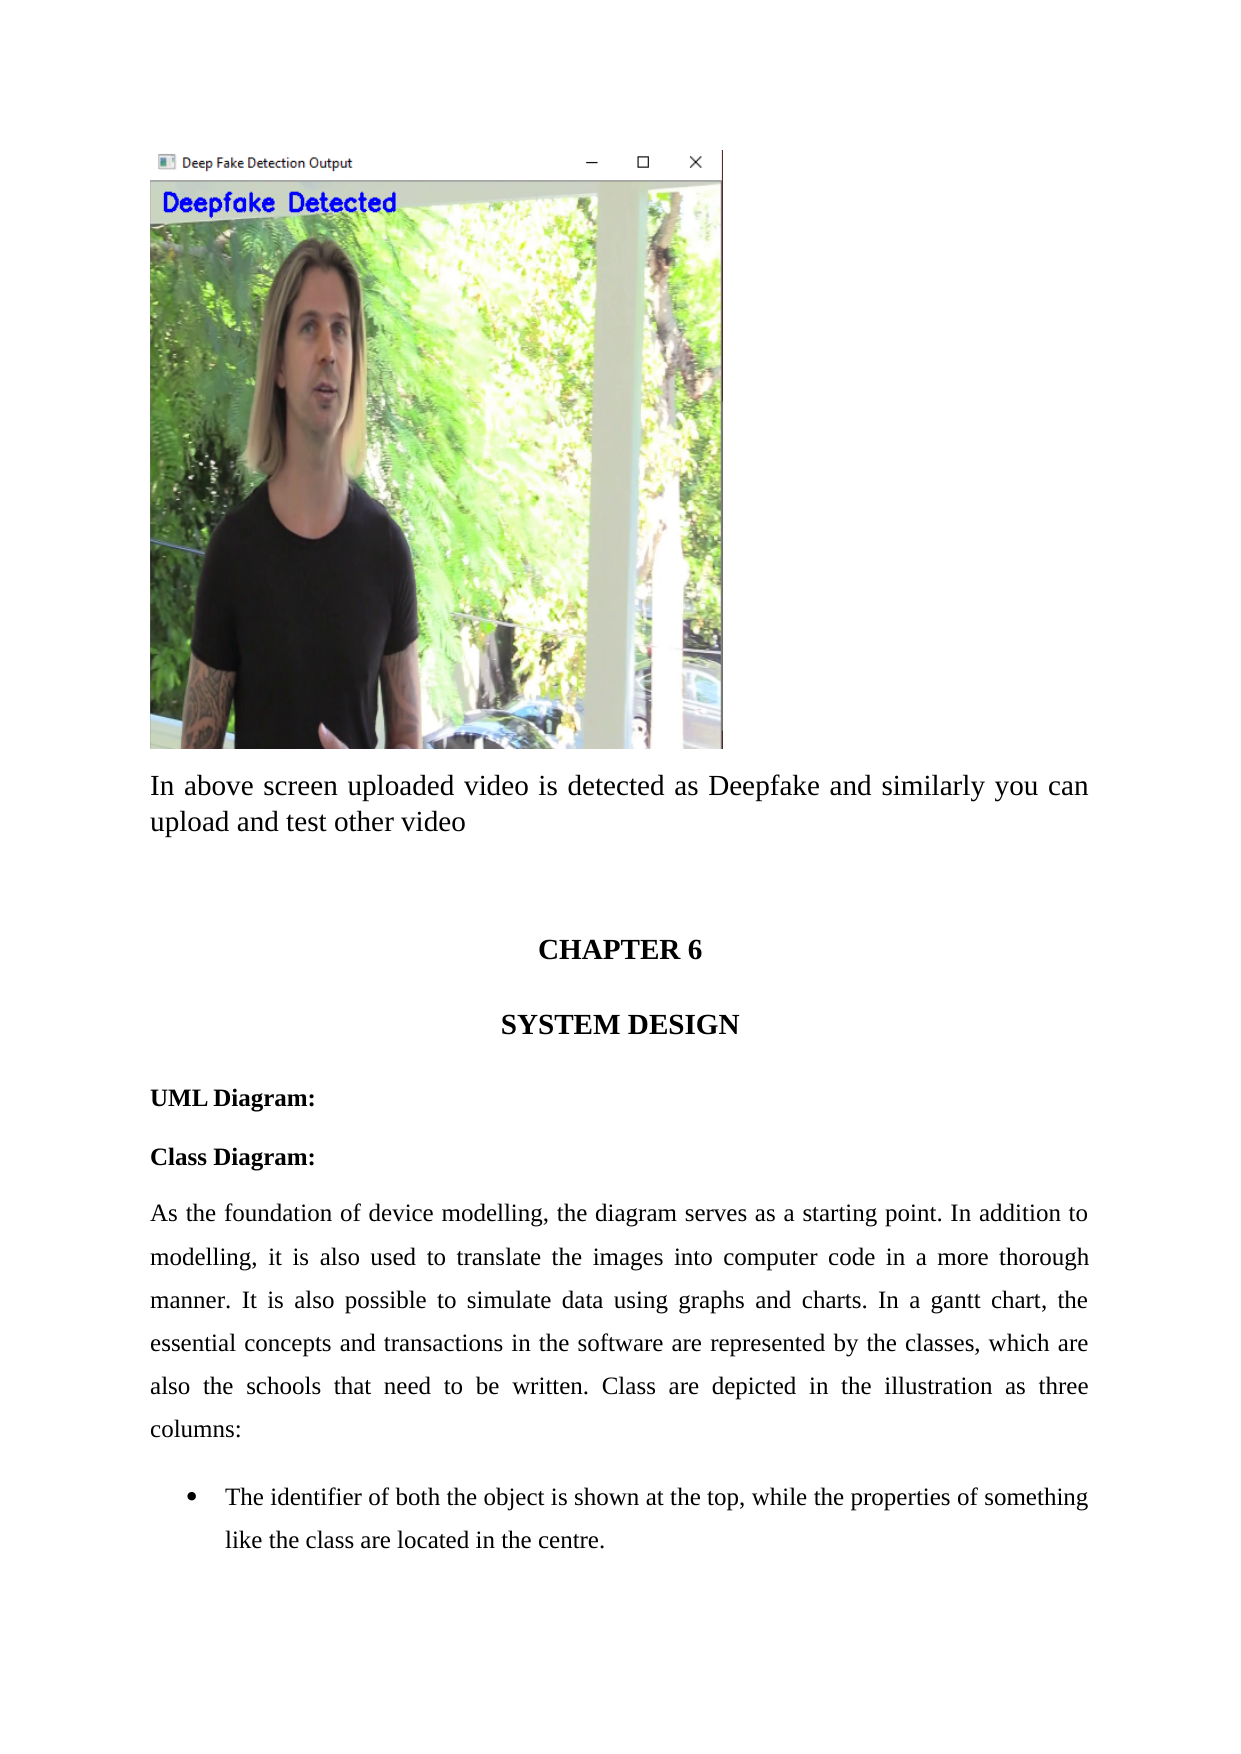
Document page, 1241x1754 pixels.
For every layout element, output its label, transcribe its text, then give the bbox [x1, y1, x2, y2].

text CHAPTER 6 [150, 932, 1090, 966]
text In above screen uploaded video is detected as Deepfake and similarly you can upload and test other video [150, 768, 1090, 837]
list The identifier of both the object is shown at the top, while the properties of something like the class are located in the centre. [187, 1482, 1090, 1554]
picture [150, 150, 723, 749]
text As the foundation of device modelling, the diagram serves as a starting point. In addition to modelling, it is also used to translate the images into computer code in a more thorough manner. It is also possible to simulate data using graphs and charts. In a gantt chart, the essential concepts and transactions in the software are represented by the classes, which are also the schools that need to be written. Class are depicted in the illustration as three columns: [150, 1198, 1090, 1443]
text SYSTEM DESIGN [150, 1007, 1090, 1041]
text UML Diagram: [150, 1083, 1090, 1111]
text Class Diagram: [150, 1142, 1090, 1171]
